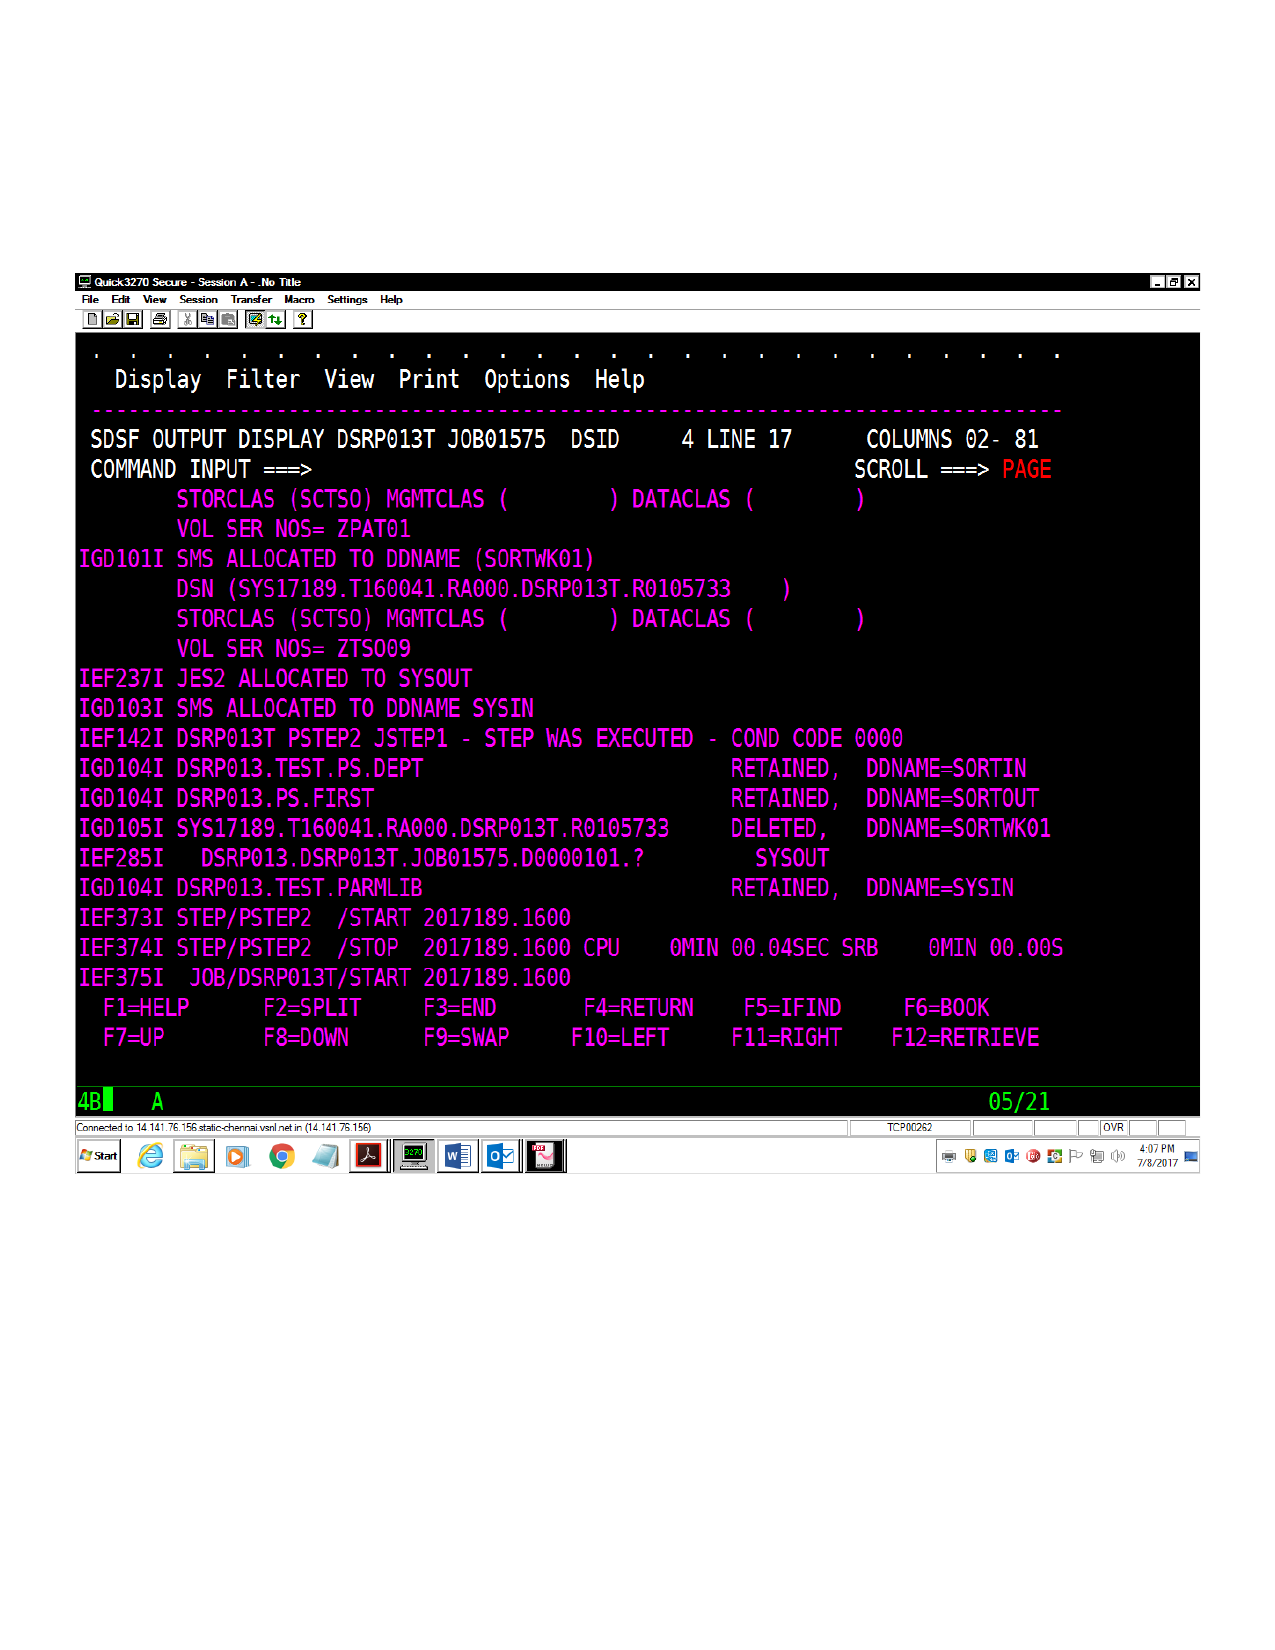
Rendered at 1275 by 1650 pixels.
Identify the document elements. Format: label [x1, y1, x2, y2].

picture [75, 273, 1200, 1174]
